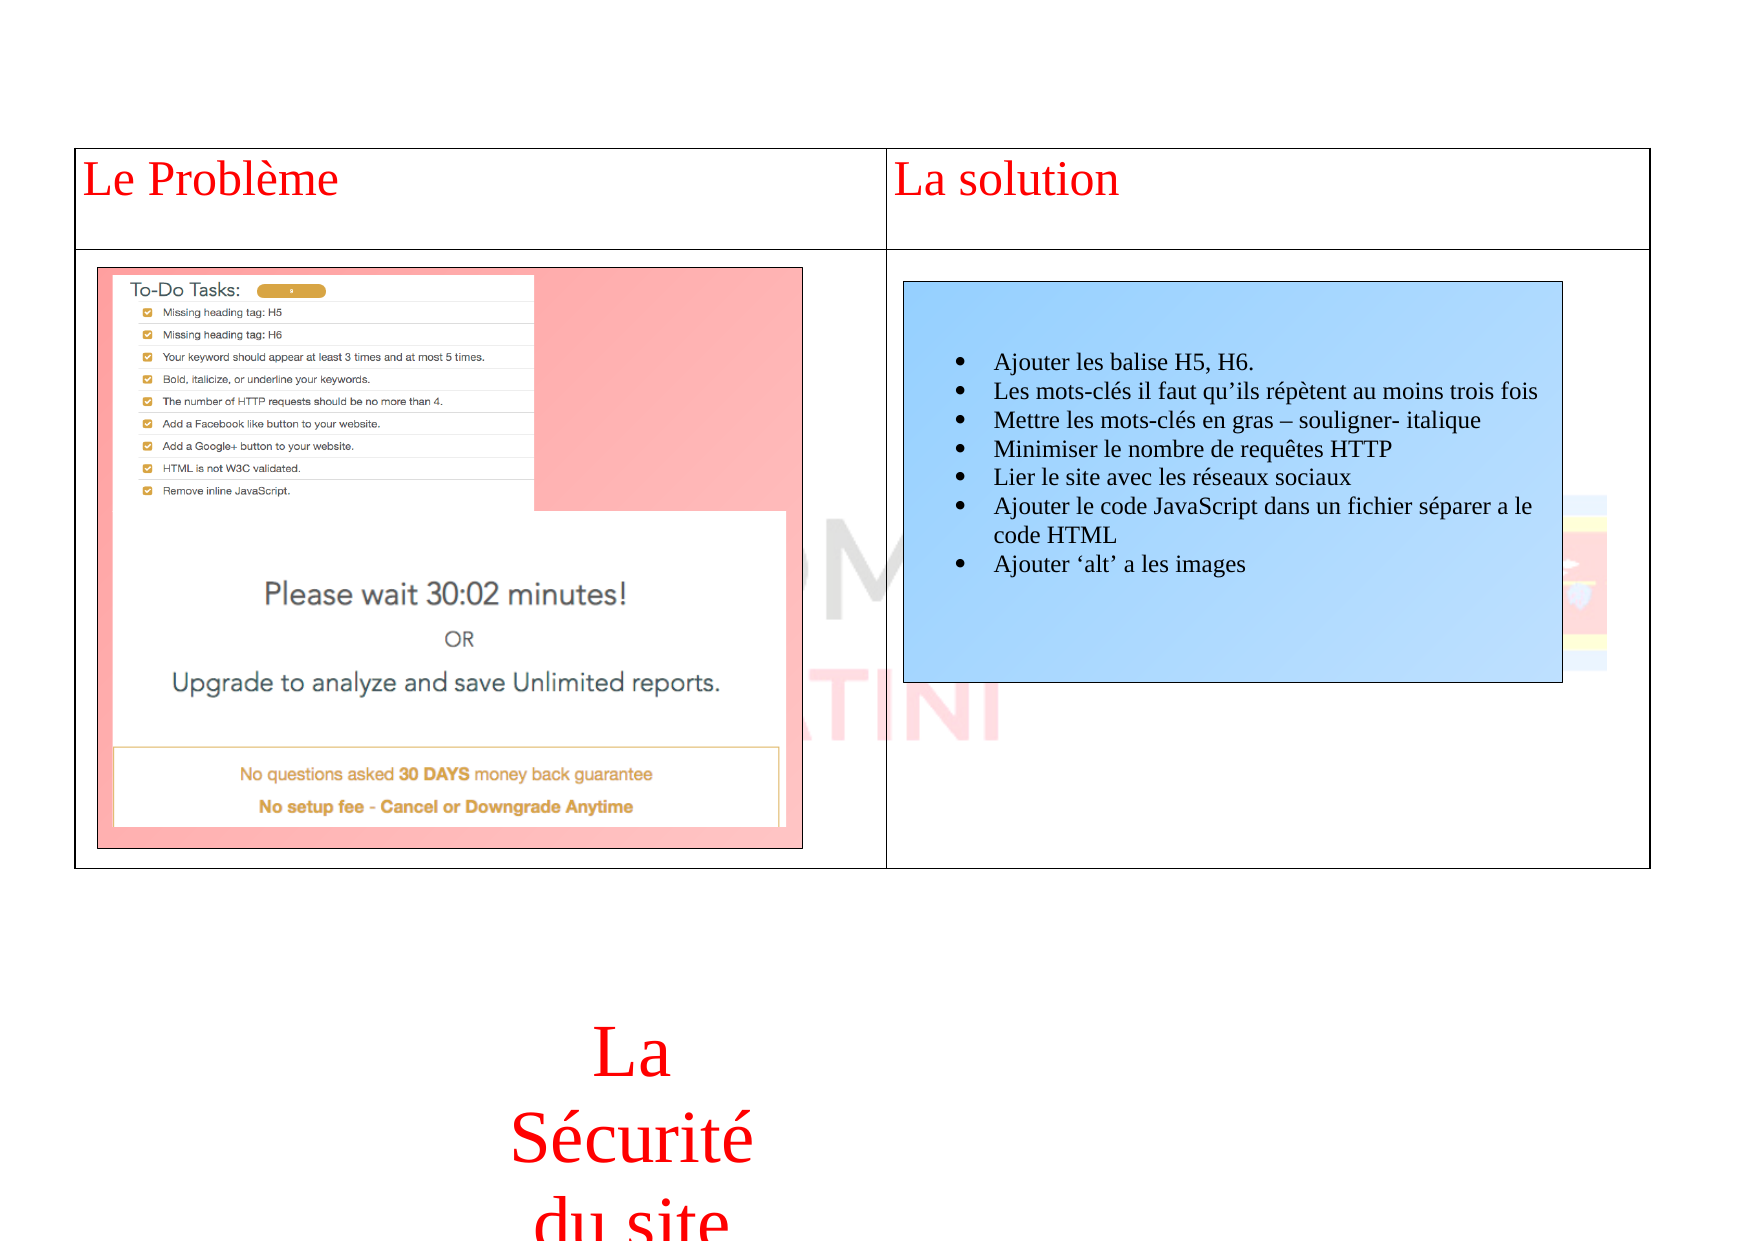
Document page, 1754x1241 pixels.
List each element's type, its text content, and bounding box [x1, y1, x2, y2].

table_cell [887, 250, 1649, 868]
table_cell [76, 250, 886, 868]
table_header La solution [887, 149, 1649, 249]
table_header Le Problème [76, 149, 886, 249]
picture [112, 275, 787, 827]
